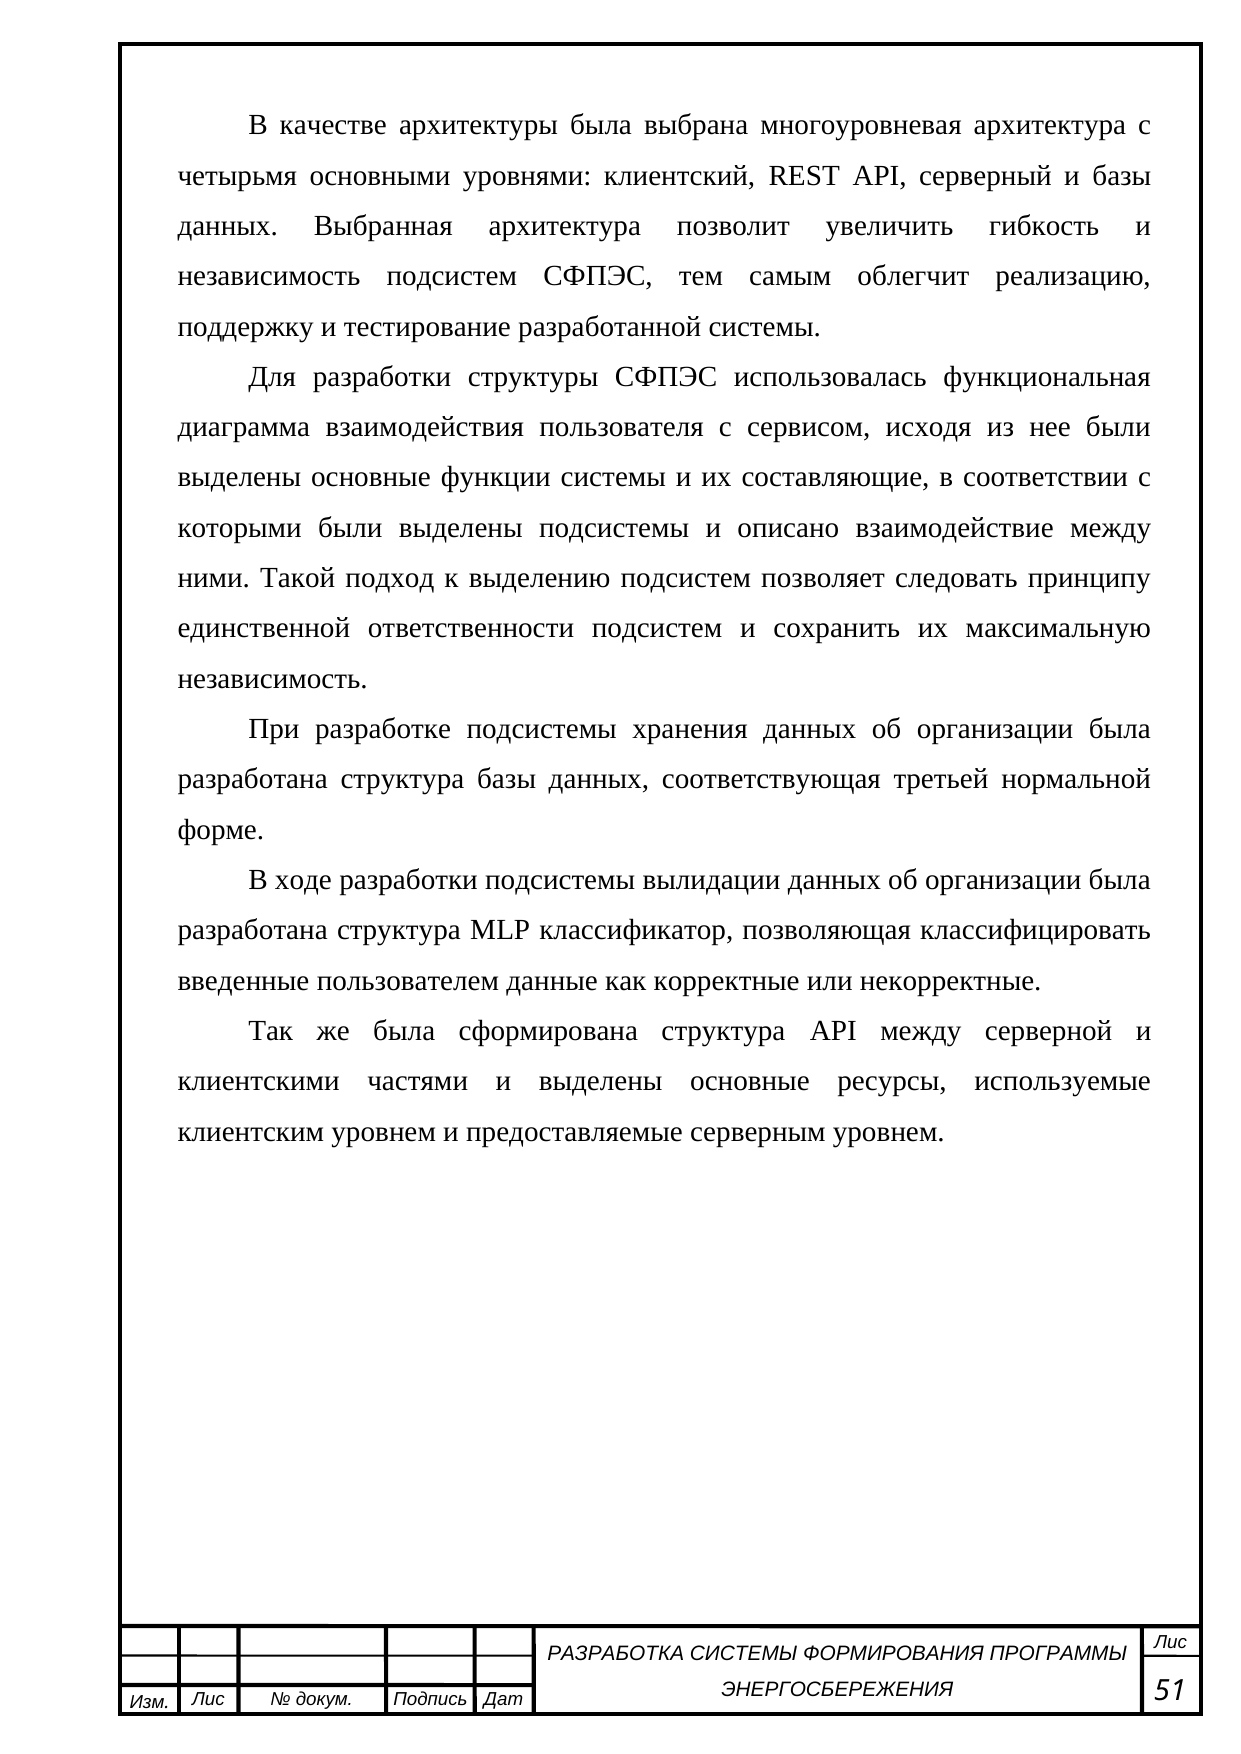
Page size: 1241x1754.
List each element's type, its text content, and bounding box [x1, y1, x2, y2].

text Так же была сформирована структура API между серверной и клиентскими частями и выделены основные ресурсы, используемые клиентским уровнем и предоставляемые серверным уровнем. [177, 1013, 1152, 1147]
text Для разработки структуры СФПЭС использовалась функциональная диаграмма взаимодействия пользователя с сервисом, исходя из нее были выделены основные функции системы и их составляющие, в соответствии с которыми были выделены подсистемы и описано взаимодействие между ними. Такой подход к выделению подсистем позволяет следовать принципу единственной ответственности подсистем и сохранить их максимальную независимость. [177, 359, 1152, 694]
text В ходе разработки подсистемы вылидации данных об организации была разработана структура MLP классификатор, позволяющая классифицировать введенные пользователем данные как корректные или некорректные. [177, 862, 1152, 996]
text При разработке подсистемы хранения данных об организации была разработана структура базы данных, соответствующая третьей нормальной форме. [177, 711, 1152, 845]
text В качестве архитектуры была выбрана многоуровневая архитектура с четырьмя основными уровнями: клиентский, REST API, серверный и базы данных. Выбранная архитектура позволит увеличить гибкость и независимость подсистем СФПЭС, тем самым облегчит реализацию, поддержку и тестирование разработанной системы. [177, 107, 1152, 342]
